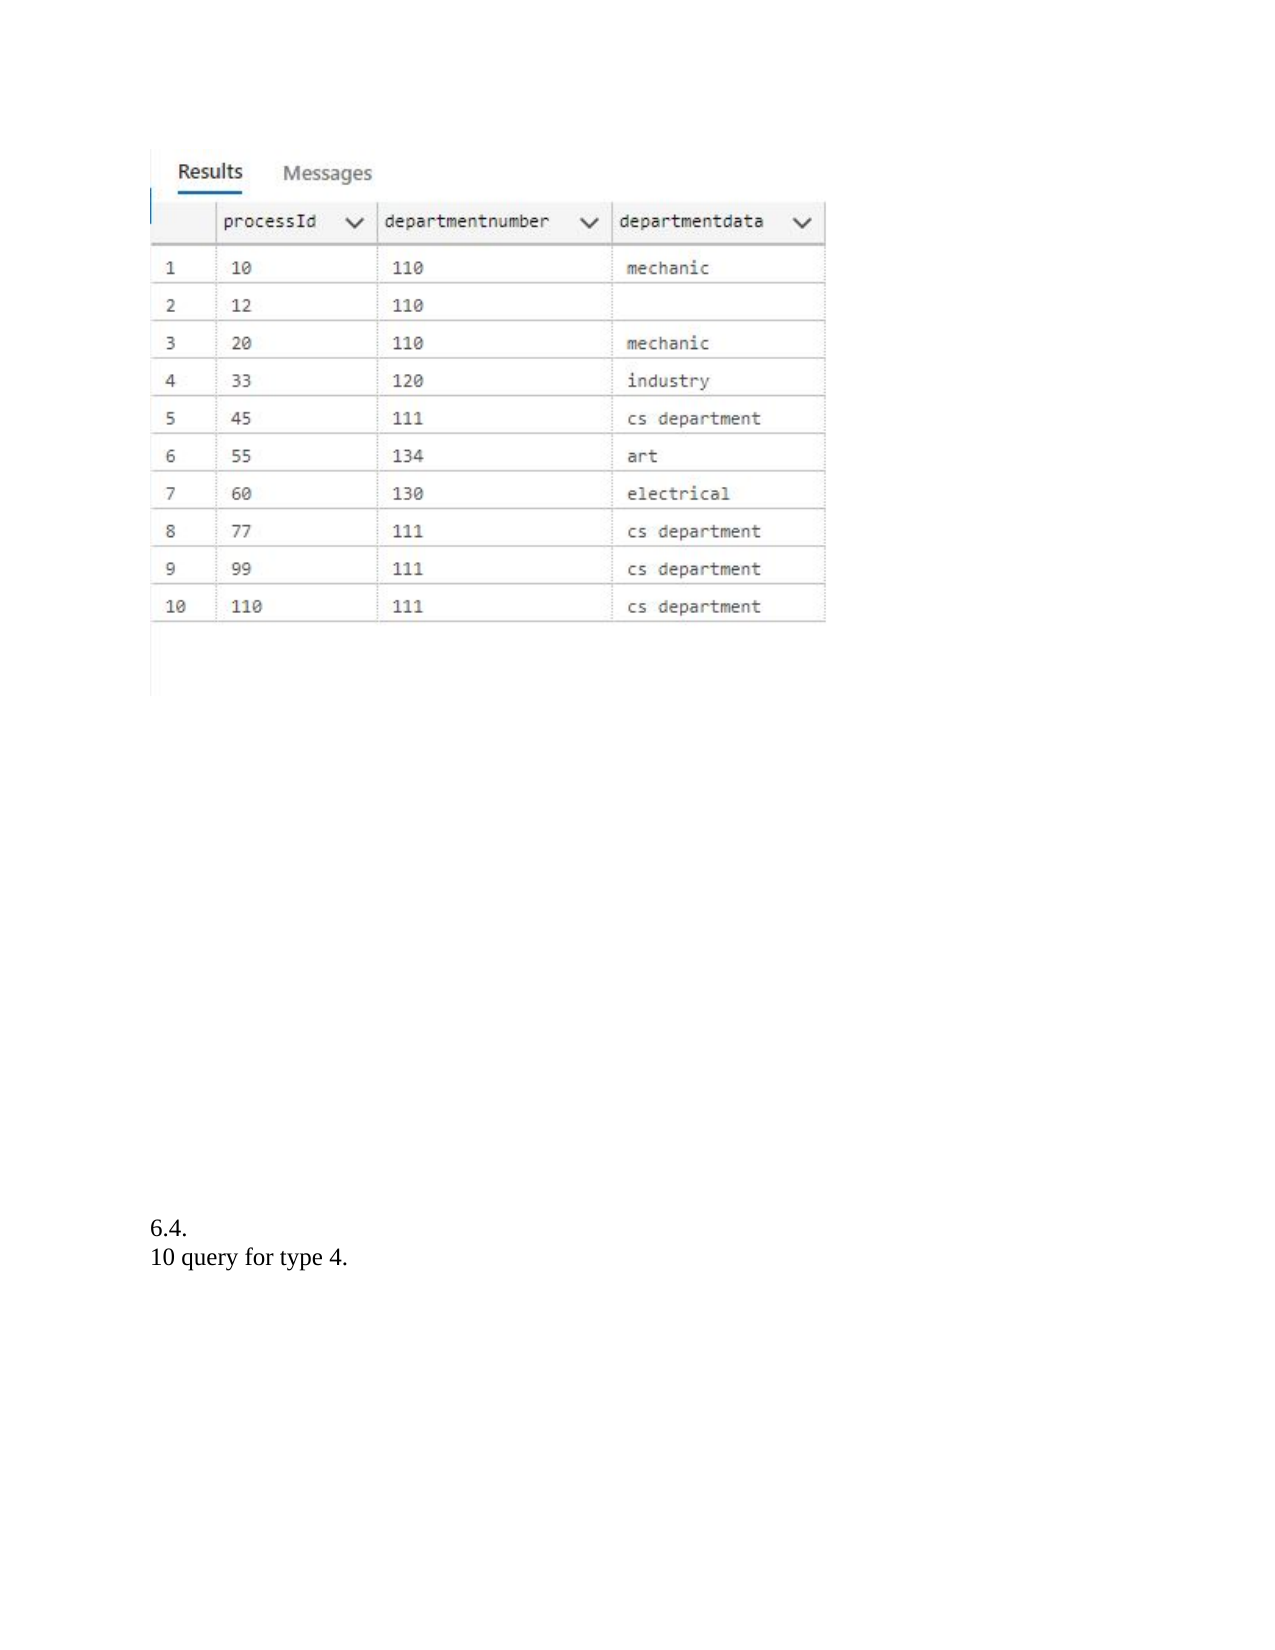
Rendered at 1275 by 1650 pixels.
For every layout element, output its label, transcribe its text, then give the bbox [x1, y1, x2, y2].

text 10 query for type 4. [150, 1242, 1125, 1271]
picture [150, 149, 873, 696]
text 6.4. [150, 1213, 1125, 1242]
